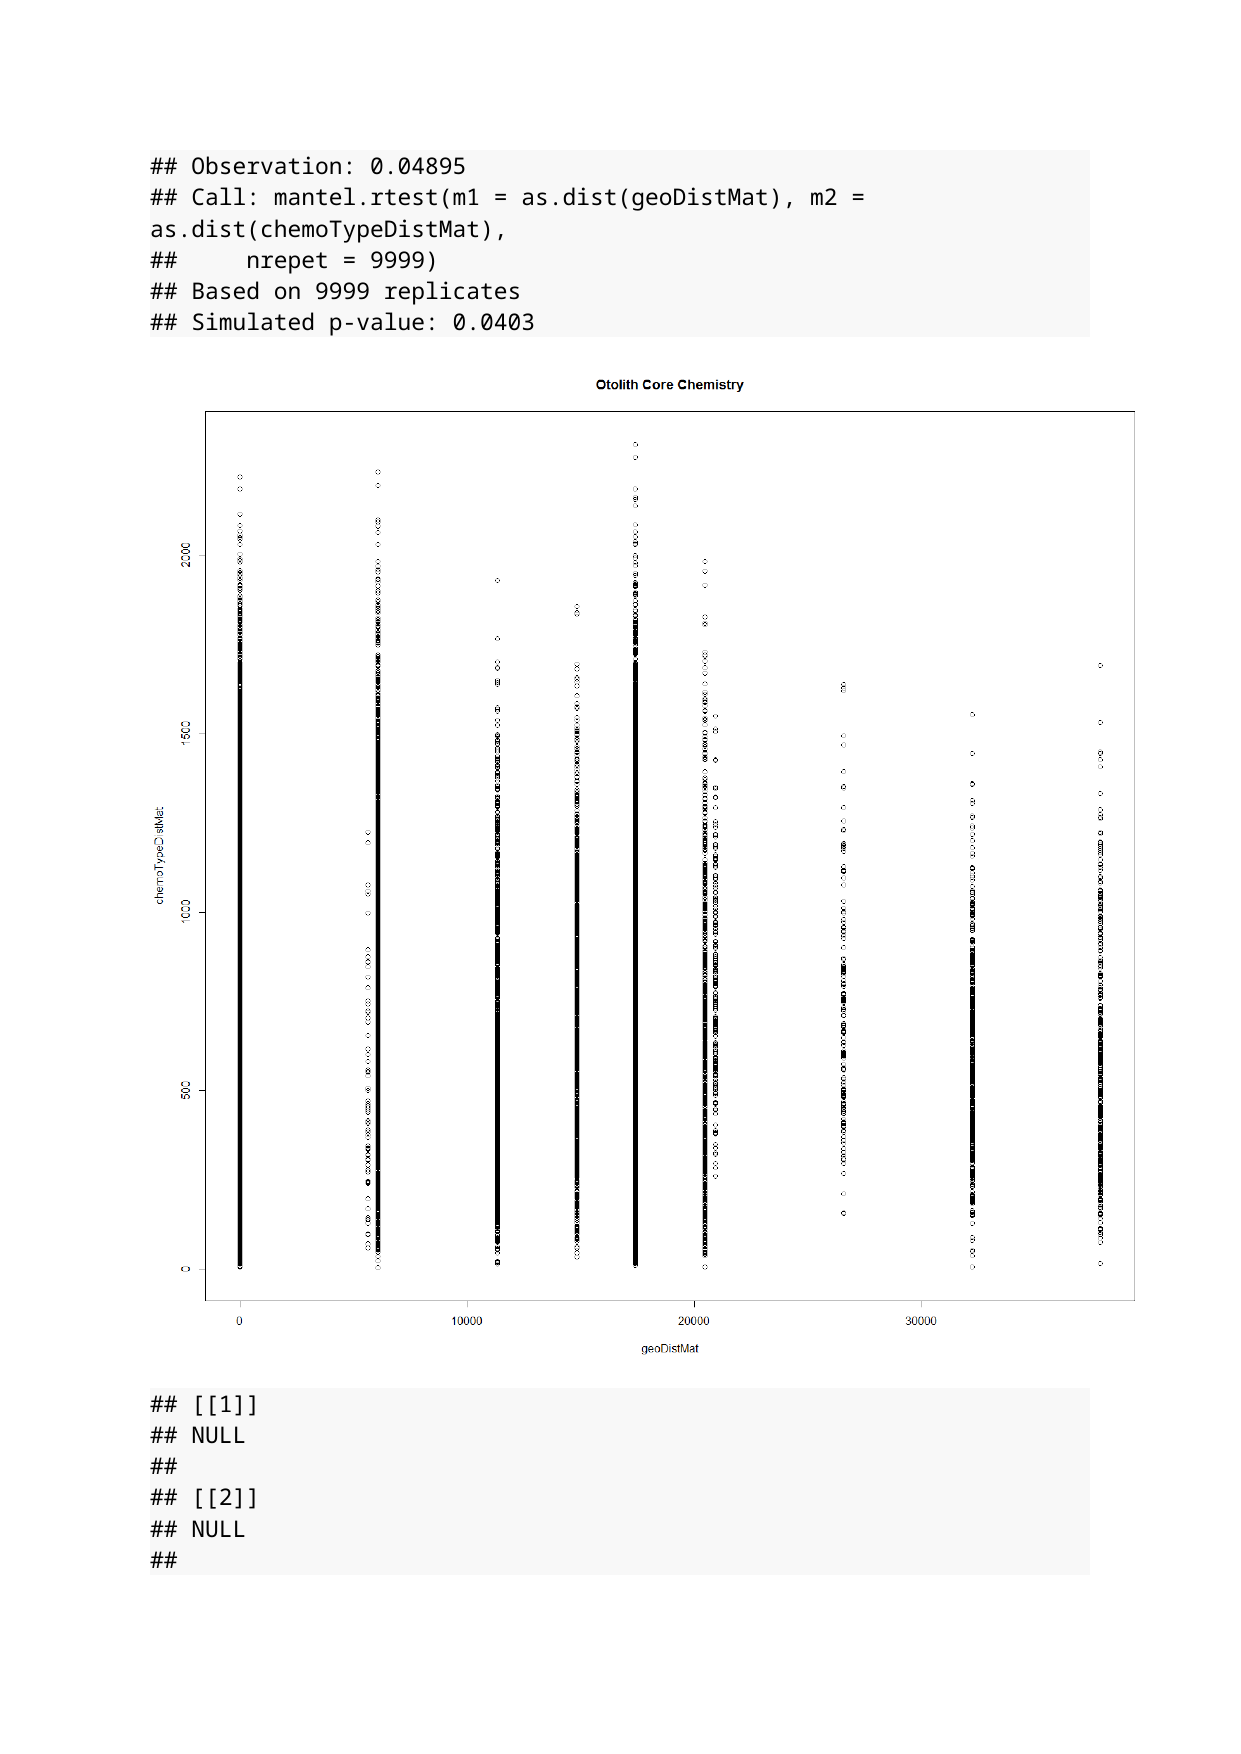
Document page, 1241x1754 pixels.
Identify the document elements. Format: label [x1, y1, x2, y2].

text [150, 1388, 1090, 1575]
picture [150, 356, 1163, 1369]
text [150, 150, 1090, 337]
